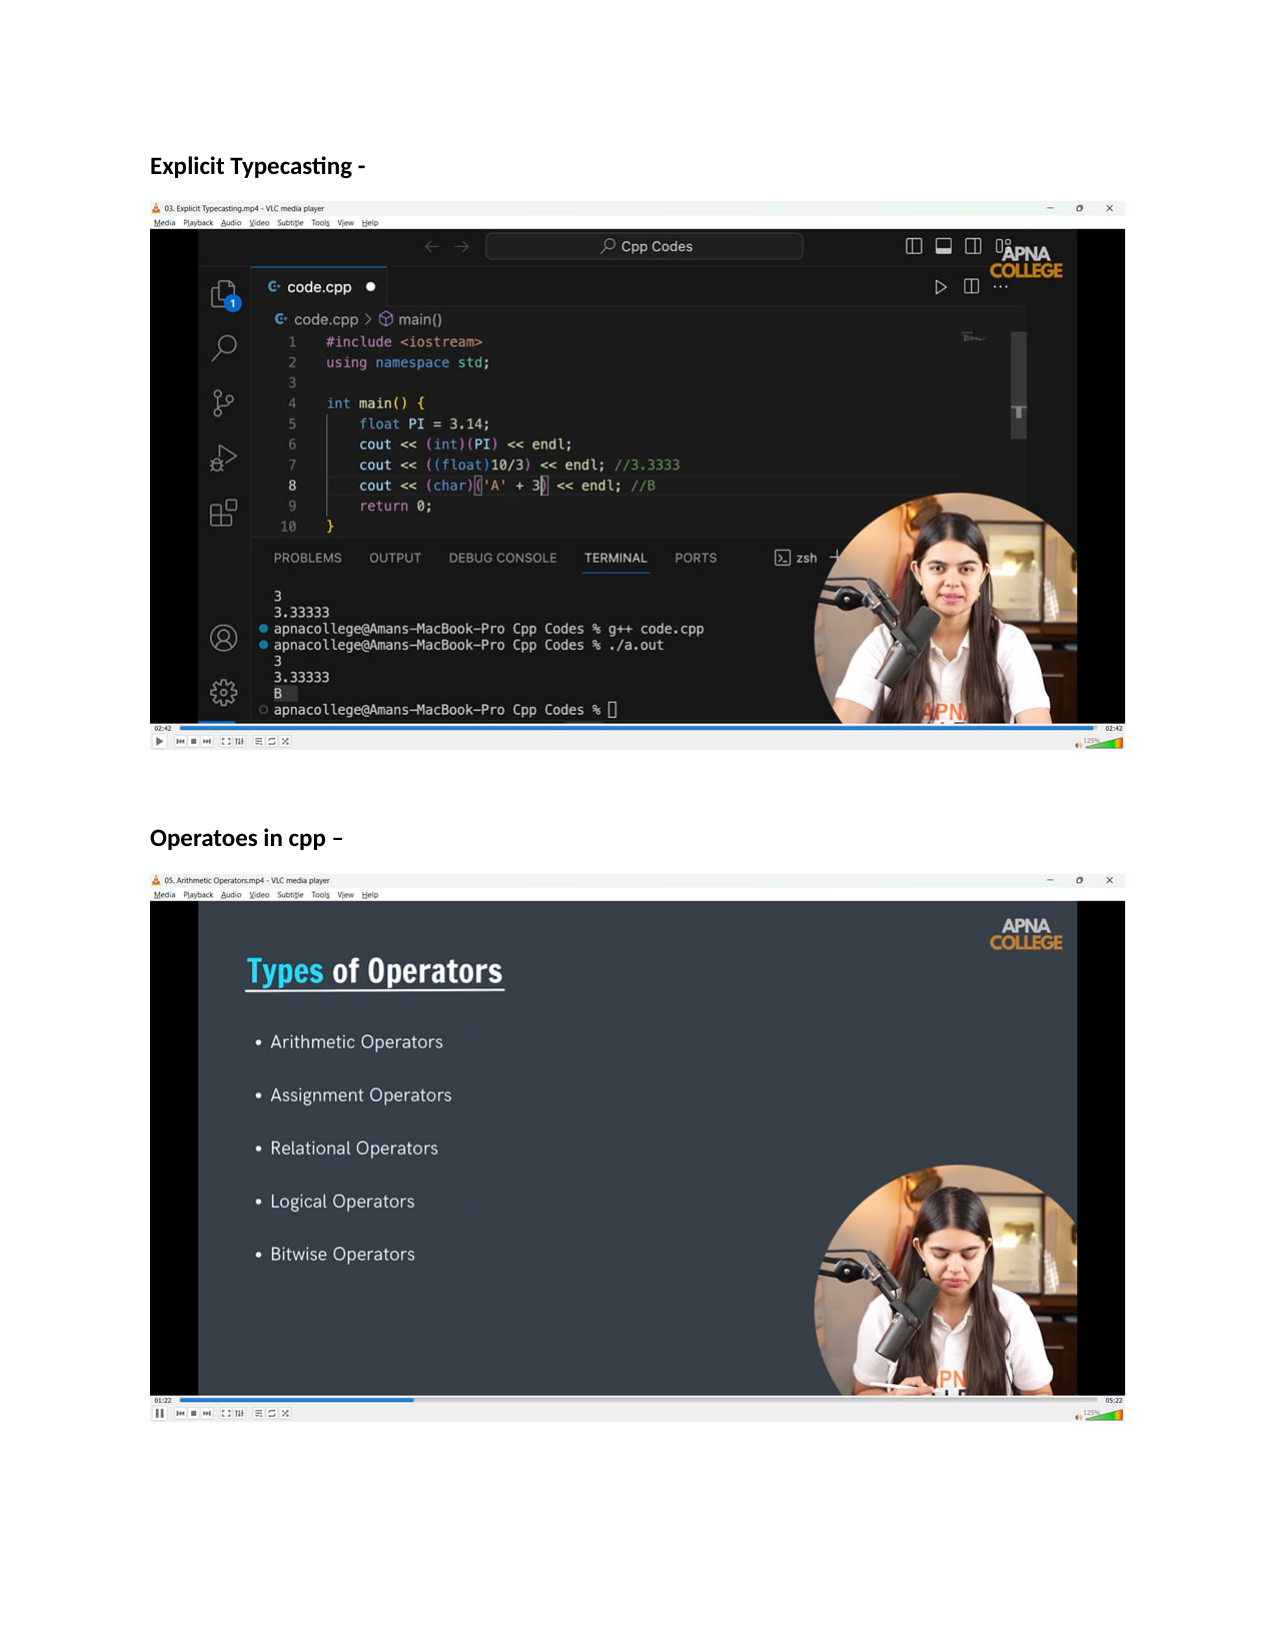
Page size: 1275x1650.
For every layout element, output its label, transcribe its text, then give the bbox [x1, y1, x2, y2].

picture [150, 201, 1125, 750]
picture [150, 874, 1125, 1422]
text Explicit Typecasting - [150, 150, 1125, 181]
text Operatoes in cpp – [150, 822, 1125, 853]
